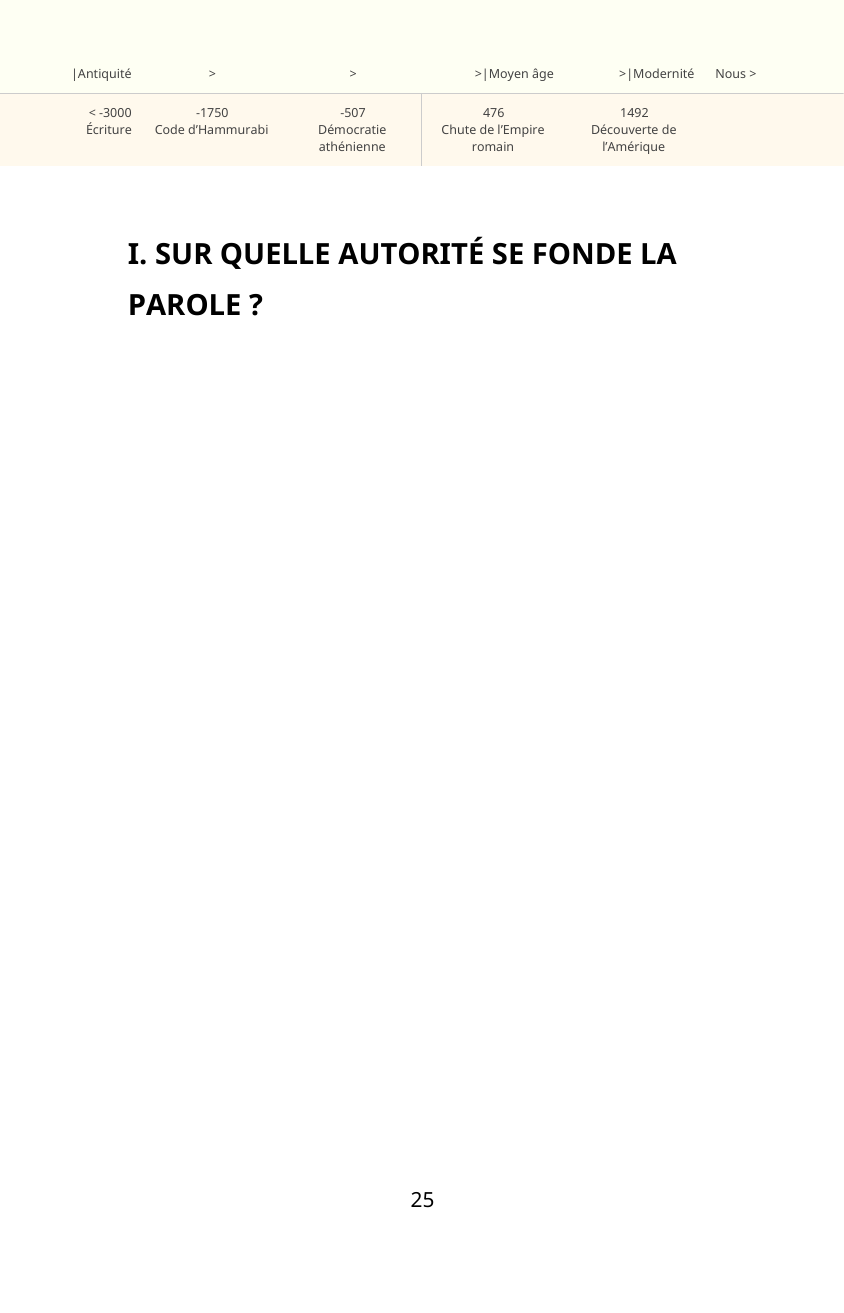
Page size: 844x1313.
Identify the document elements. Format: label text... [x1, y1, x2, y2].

subtitle I. SUR QUELLE AUTORITÉ SE FONDE LA PAROLE ? [128, 233, 717, 324]
